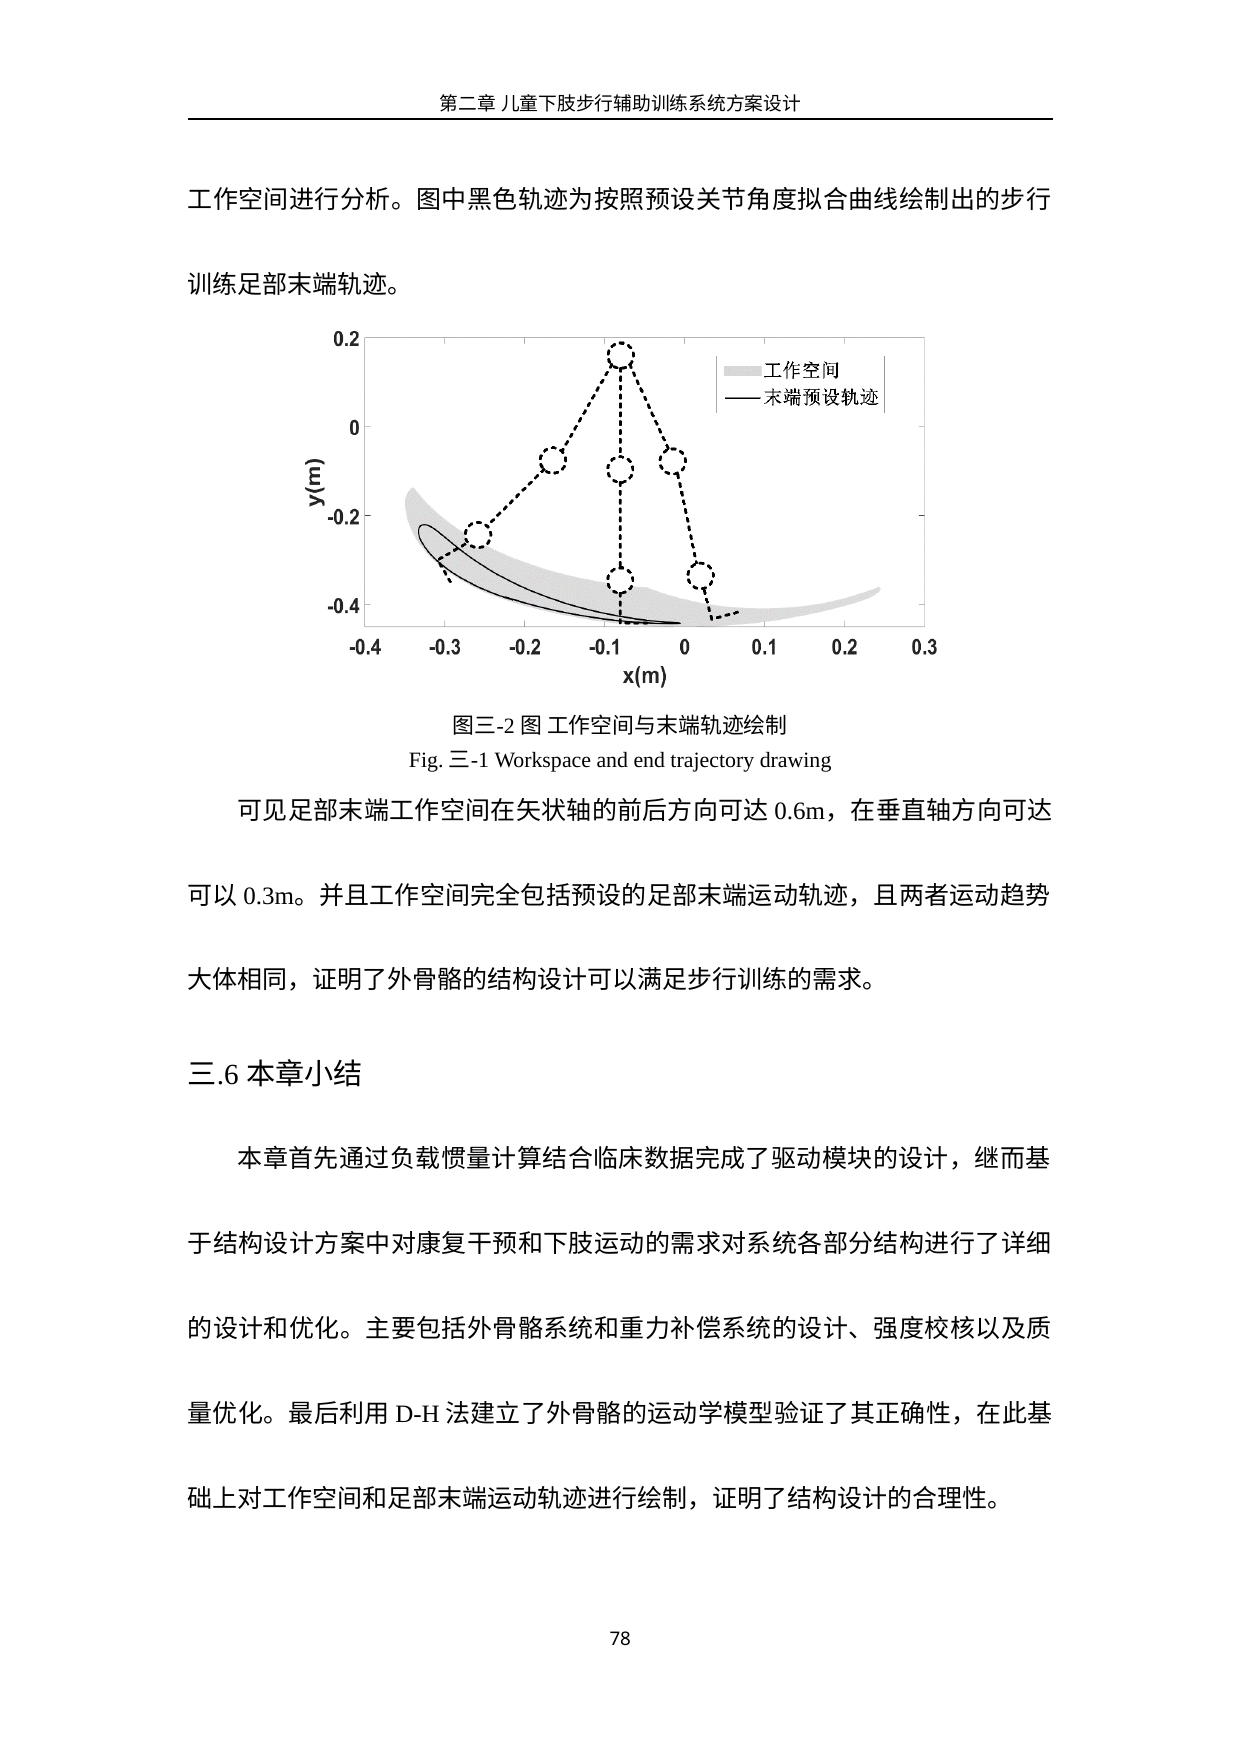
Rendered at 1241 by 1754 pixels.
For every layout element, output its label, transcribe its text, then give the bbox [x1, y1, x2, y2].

text 可见足部末端工作空间在矢状轴的前后方向可达0.6m，在垂直轴方向可达可以0.3m。并且工作空间完全包括预设的足部末端运动轨迹，且两者运动趋势大体相同，证明了外骨骼的结构设计可以满足步行训练的需求。 [187, 774, 1053, 1012]
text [187, 164, 1053, 317]
picture [300, 325, 940, 688]
text 图 工作空间与末端轨迹绘制 [187, 706, 1053, 740]
text 本章小结 [187, 1038, 1053, 1106]
text 本章首先通过负载惯量计算结合临床数据完成了驱动模块的设计，继而基于结构设计方案中对康复干预和下肢运动的需求对系统各部分结构进行了详细的设计和优化。主要包括外骨骼系统和重力补偿系统的设计、强度校核以及质量优化。最后利用D-H法建立了外骨骼的运动学模型验证了其正确性，在此基础上对工作空间和足部末端运动轨迹进行绘制，证明了结构设计的合理性。 [187, 1123, 1053, 1531]
text Workspace and end trajectory drawing [187, 740, 1053, 774]
